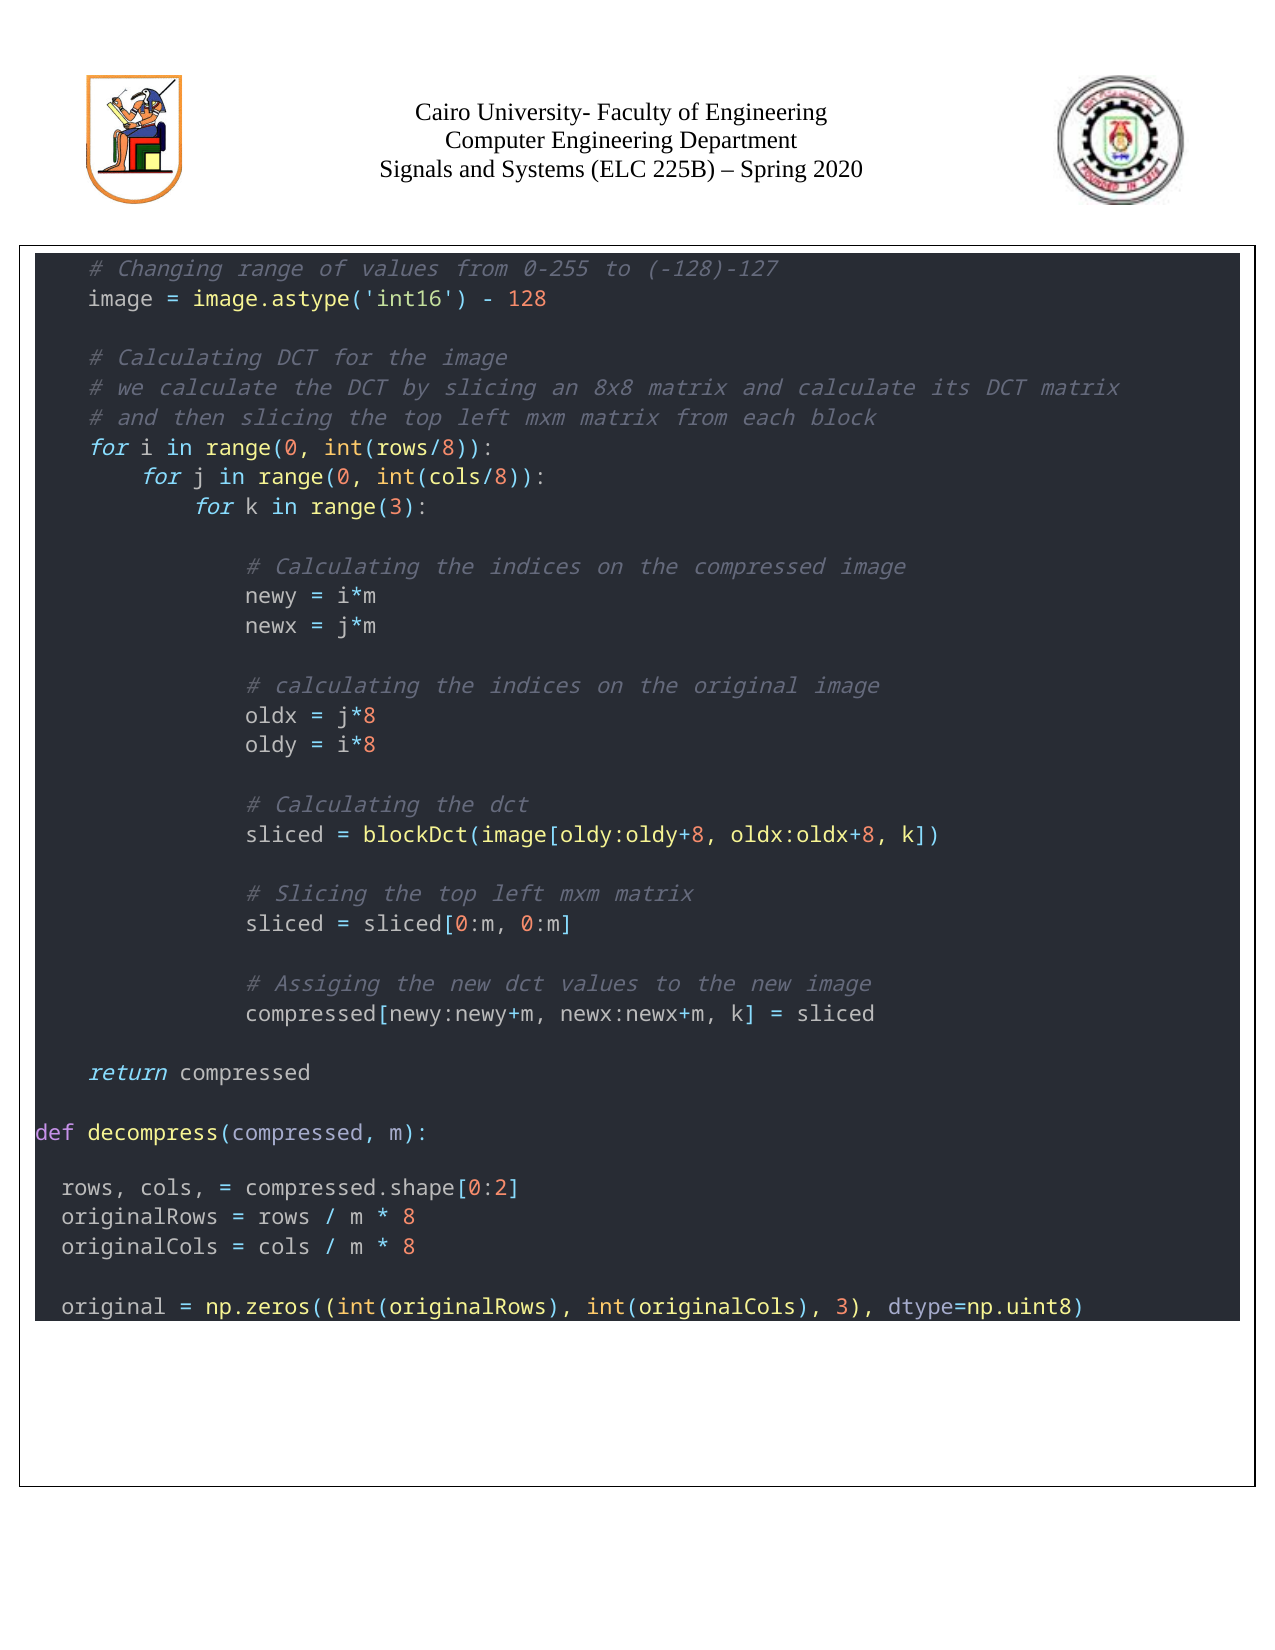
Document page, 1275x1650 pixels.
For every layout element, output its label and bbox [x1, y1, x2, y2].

picture [1053, 75, 1189, 205]
picture [86, 75, 183, 205]
